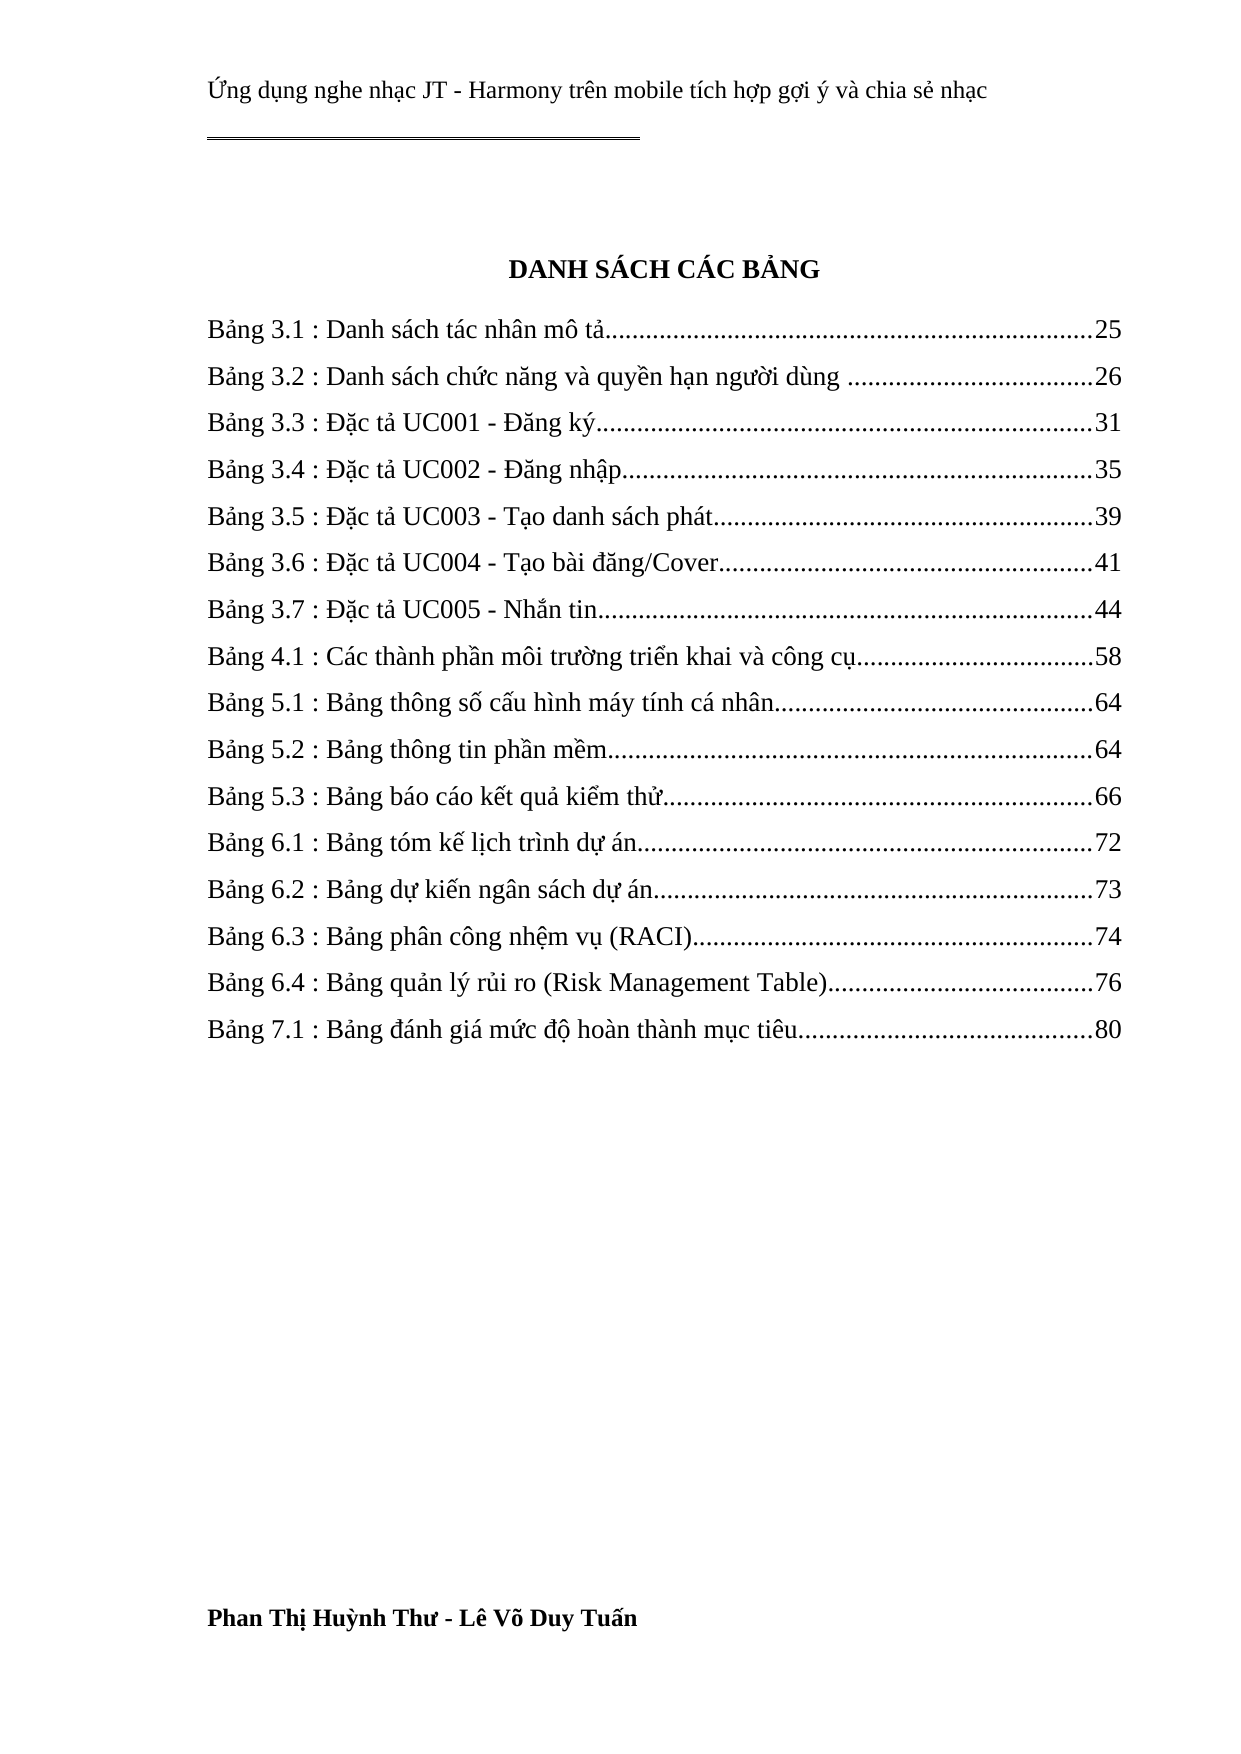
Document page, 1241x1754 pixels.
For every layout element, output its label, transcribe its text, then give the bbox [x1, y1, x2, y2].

text Bảng 6.2 : Bảng dự kiến ngân sách dự án 73 [207, 873, 1122, 904]
text Bảng 3.2 : Danh sách chức năng và quyền hạn người dùng 26 [207, 360, 1122, 391]
text Bảng 3.5 : Đặc tả UC003 - Tạo danh sách phát 39 [207, 500, 1122, 531]
text Bảng 3.3 : Đặc tả UC001 - Đăng ký 31 [207, 406, 1122, 438]
text Bảng 4.1 : Các thành phần môi trường triển khai và công cụ 58 [207, 640, 1122, 671]
text Bảng 3.1 : Danh sách tác nhân mô tả 25 [207, 313, 1122, 344]
text Bảng 5.2 : Bảng thông tin phần mềm 64 [207, 733, 1122, 764]
text Bảng 6.1 : Bảng tóm kế lịch trình dự án 72 [207, 826, 1122, 858]
text Bảng 6.4 : Bảng quản lý rủi ro (Risk Management Table) 76 [207, 966, 1122, 998]
text Bảng 7.1 : Bảng đánh giá mức độ hoàn thành mục tiêu 80 [207, 1013, 1122, 1044]
text Bảng 3.6 : Đặc tả UC004 - Tạo bài đăng/Cover 41 [207, 546, 1122, 578]
text Bảng 3.4 : Đặc tả UC002 - Đăng nhập 35 [207, 453, 1122, 484]
text Bảng 5.3 : Bảng báo cáo kết quả kiểm thử 66 [207, 780, 1122, 811]
text Bảng 3.7 : Đặc tả UC005 - Nhắn tin 44 [207, 593, 1122, 624]
text Bảng 6.3 : Bảng phân công nhệm vụ (RACI) 74 [207, 920, 1122, 951]
text DANH SÁCH CÁC BẢNG [207, 253, 1122, 284]
text Bảng 5.1 : Bảng thông số cấu hình máy tính cá nhân 64 [207, 686, 1122, 718]
